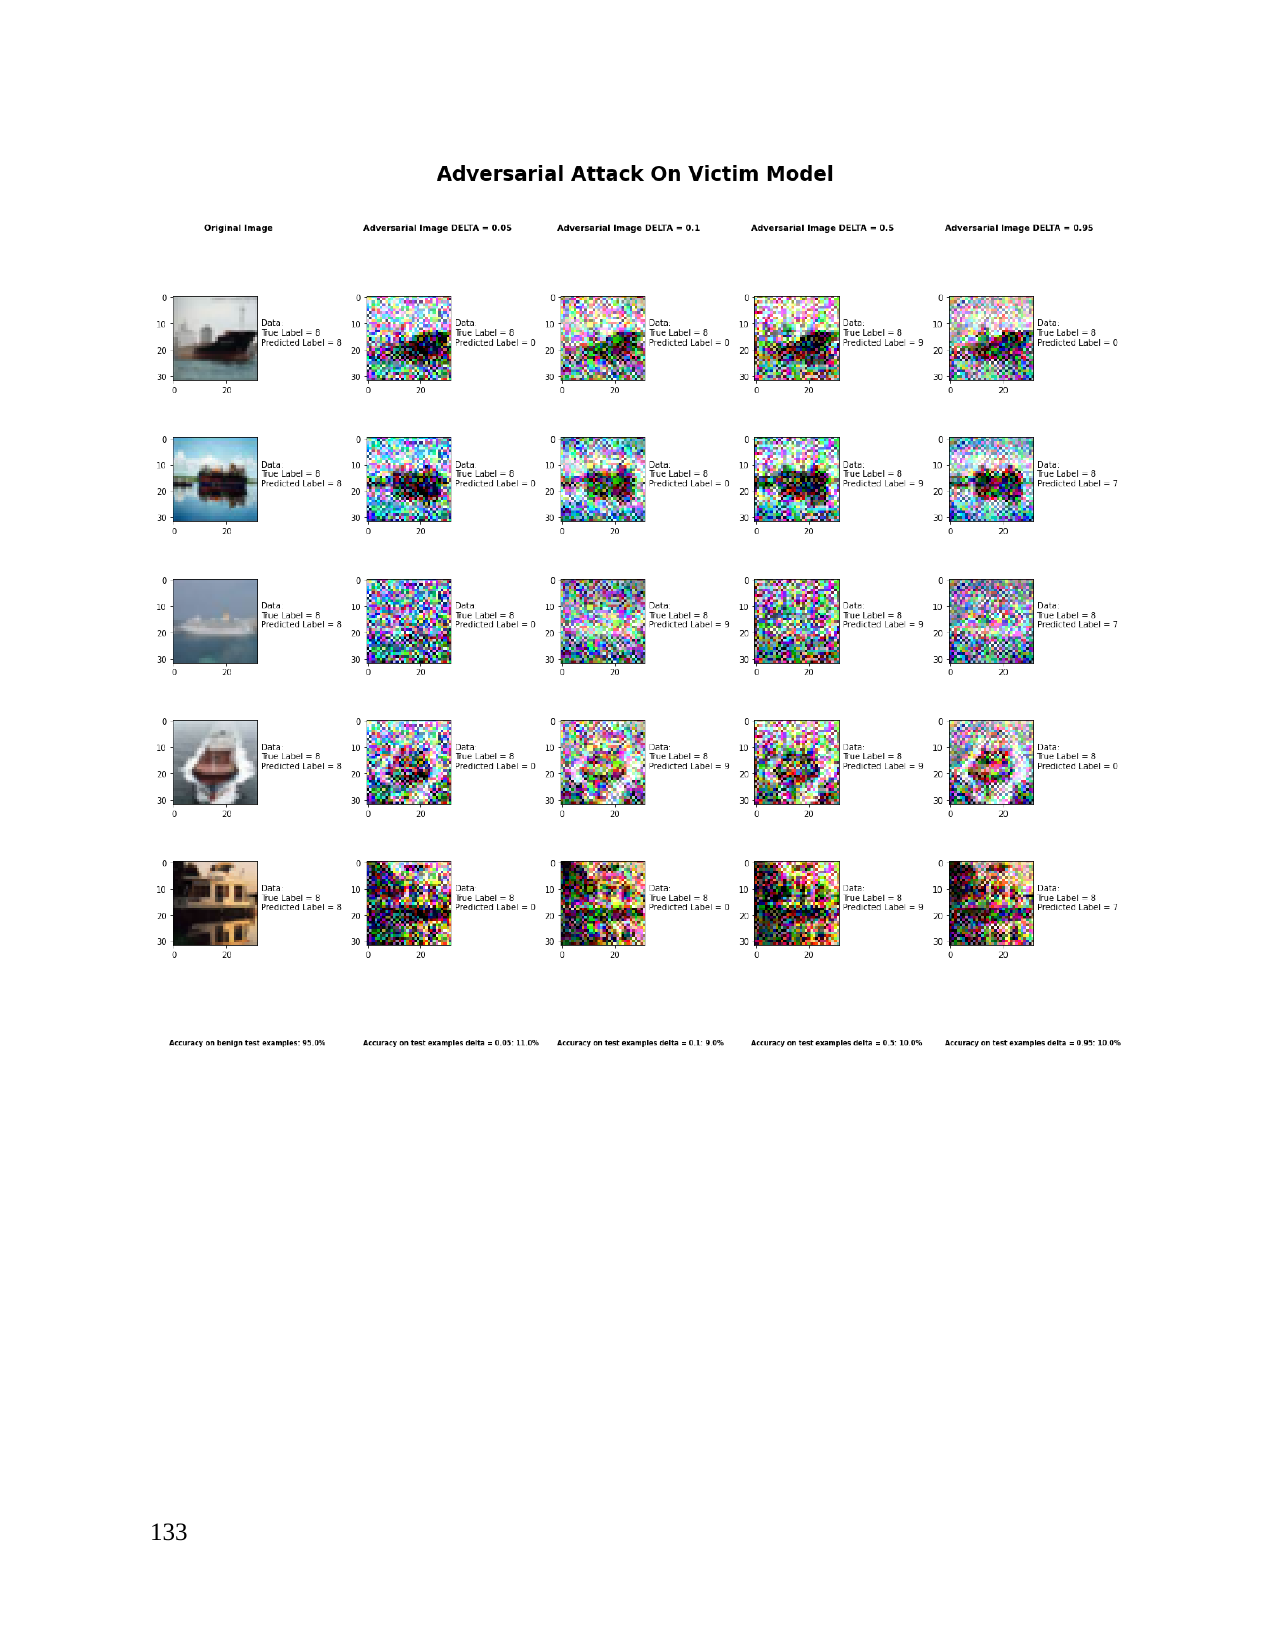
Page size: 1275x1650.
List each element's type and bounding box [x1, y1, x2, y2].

picture [150, 150, 1125, 1092]
